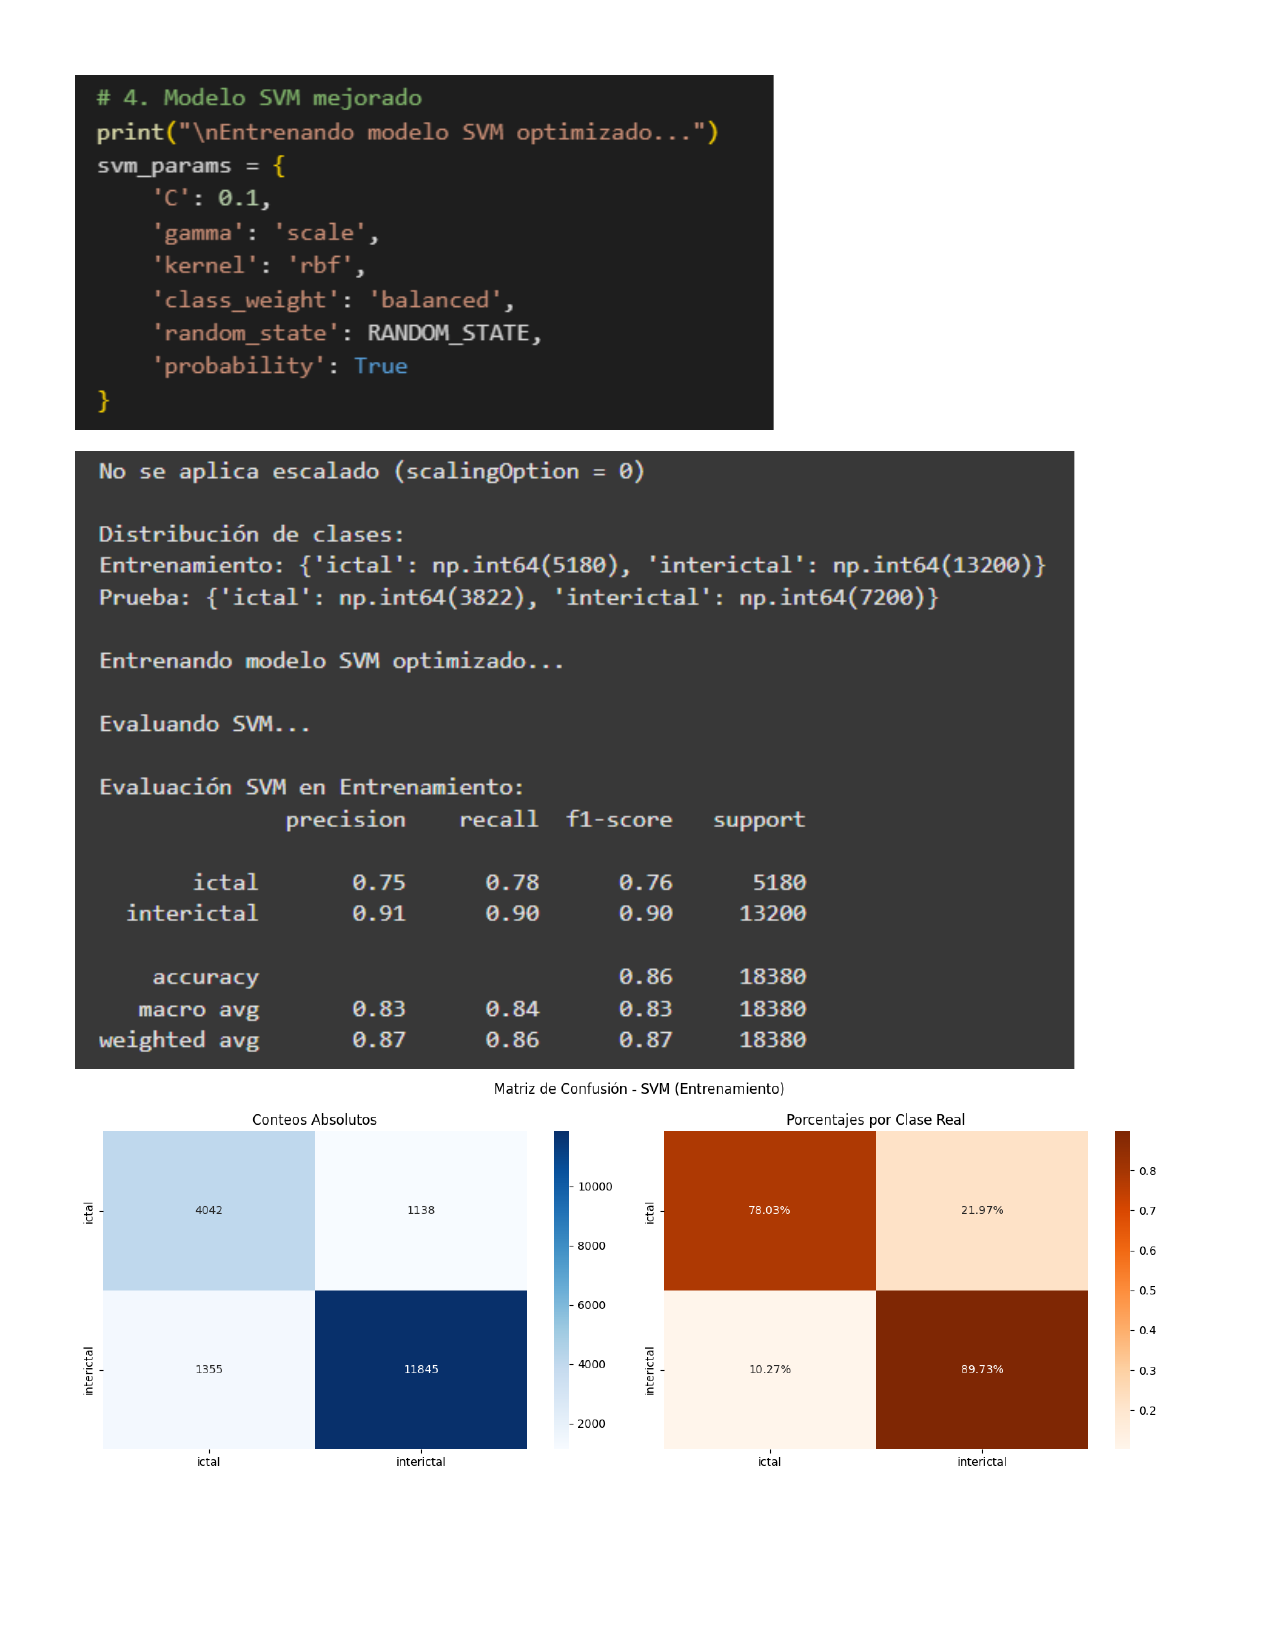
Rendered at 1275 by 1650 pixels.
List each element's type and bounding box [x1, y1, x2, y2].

picture [75, 75, 774, 430]
picture [75, 451, 1075, 1069]
picture [75, 1074, 1164, 1476]
